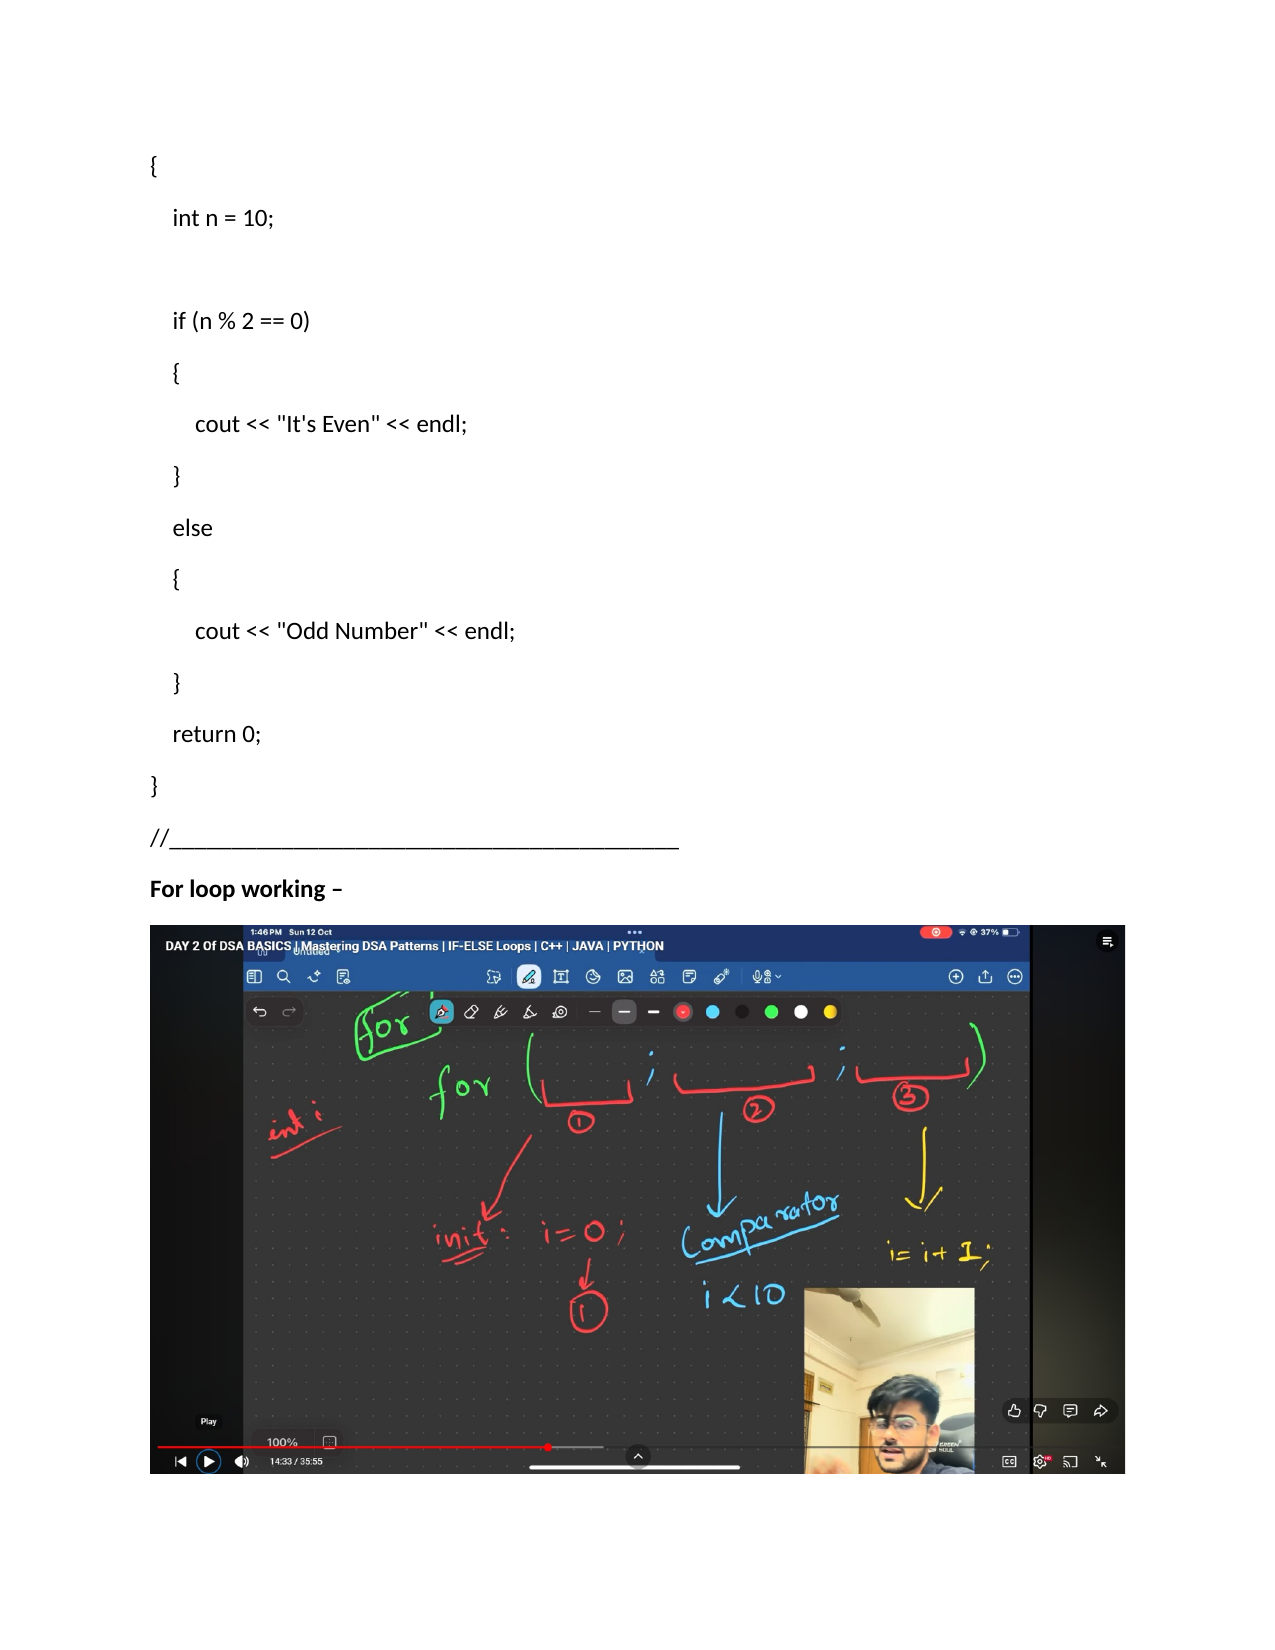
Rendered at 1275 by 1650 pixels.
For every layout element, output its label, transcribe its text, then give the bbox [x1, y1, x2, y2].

text int n = 10; [150, 202, 1125, 232]
text { [150, 357, 1125, 387]
text cout << "Odd Number" << endl; [150, 615, 1125, 646]
text { [150, 563, 1125, 594]
text else [150, 512, 1125, 542]
text cout << "It's Even" << endl; [150, 408, 1125, 439]
text if (n % 2 == 0) [150, 305, 1125, 336]
text } [150, 770, 1125, 801]
picture [150, 925, 1125, 1474]
text } [150, 667, 1125, 697]
text return 0; [150, 718, 1125, 749]
text For loop working – [150, 873, 1125, 904]
text } [150, 460, 1125, 491]
text { [150, 150, 1125, 181]
text //_________________________________________ [150, 822, 1125, 852]
